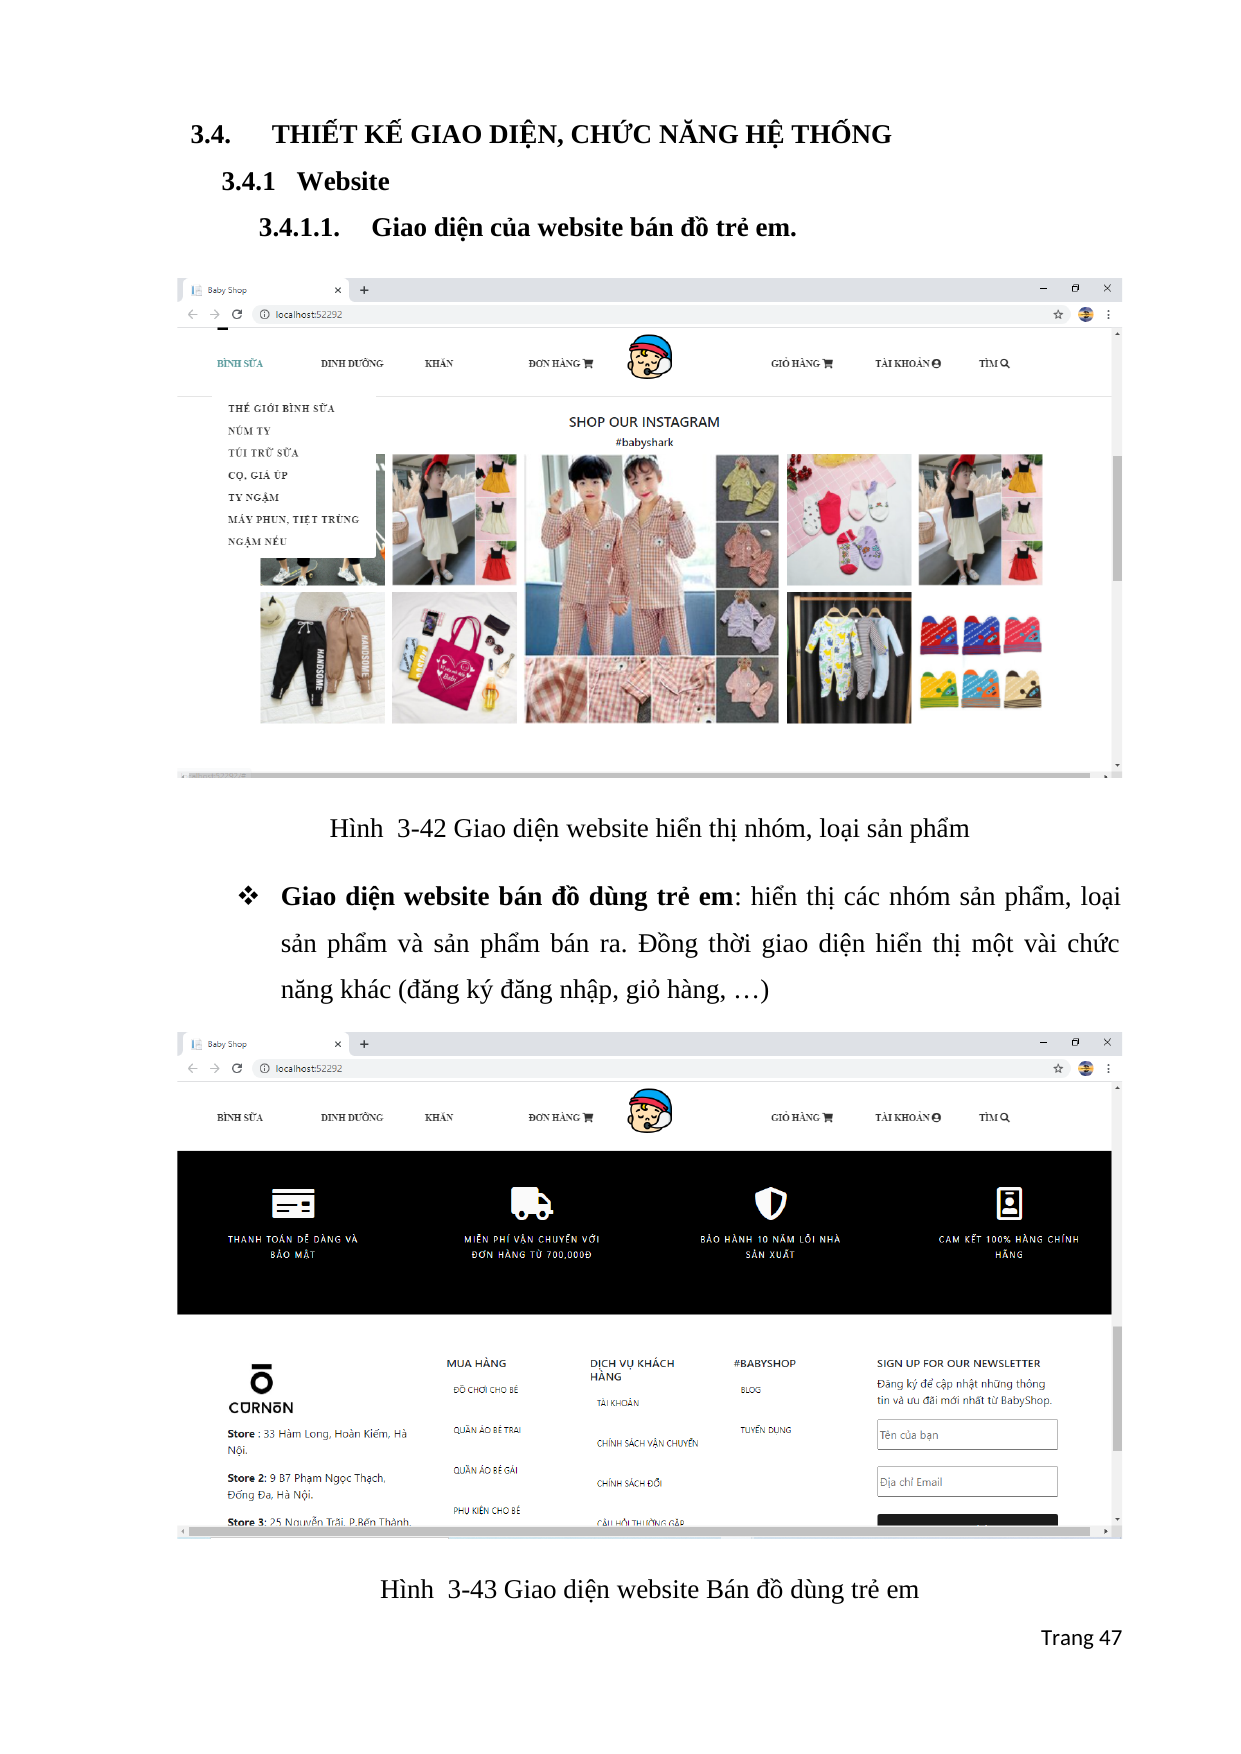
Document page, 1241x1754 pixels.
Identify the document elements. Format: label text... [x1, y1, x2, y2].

list Website [221, 165, 1122, 196]
list THIẾT KẾ GIAO DIỆN, CHỨC NĂNG HỆ THỐNG [190, 118, 1122, 149]
picture [177, 1032, 1123, 1539]
list Giao diện của website bán đồ trẻ em. [259, 211, 1122, 243]
picture [177, 278, 1123, 778]
text Giao diện website bán đồ dùng trẻ em: hiển thị các nhóm sản phẩm, loại sản phẩm và sản phẩm bán ra. Đồng thời giao diện hiển thị một vài chức năng khác (đăng ký đăng nhập, giỏ hàng, …) [236, 880, 1122, 1004]
